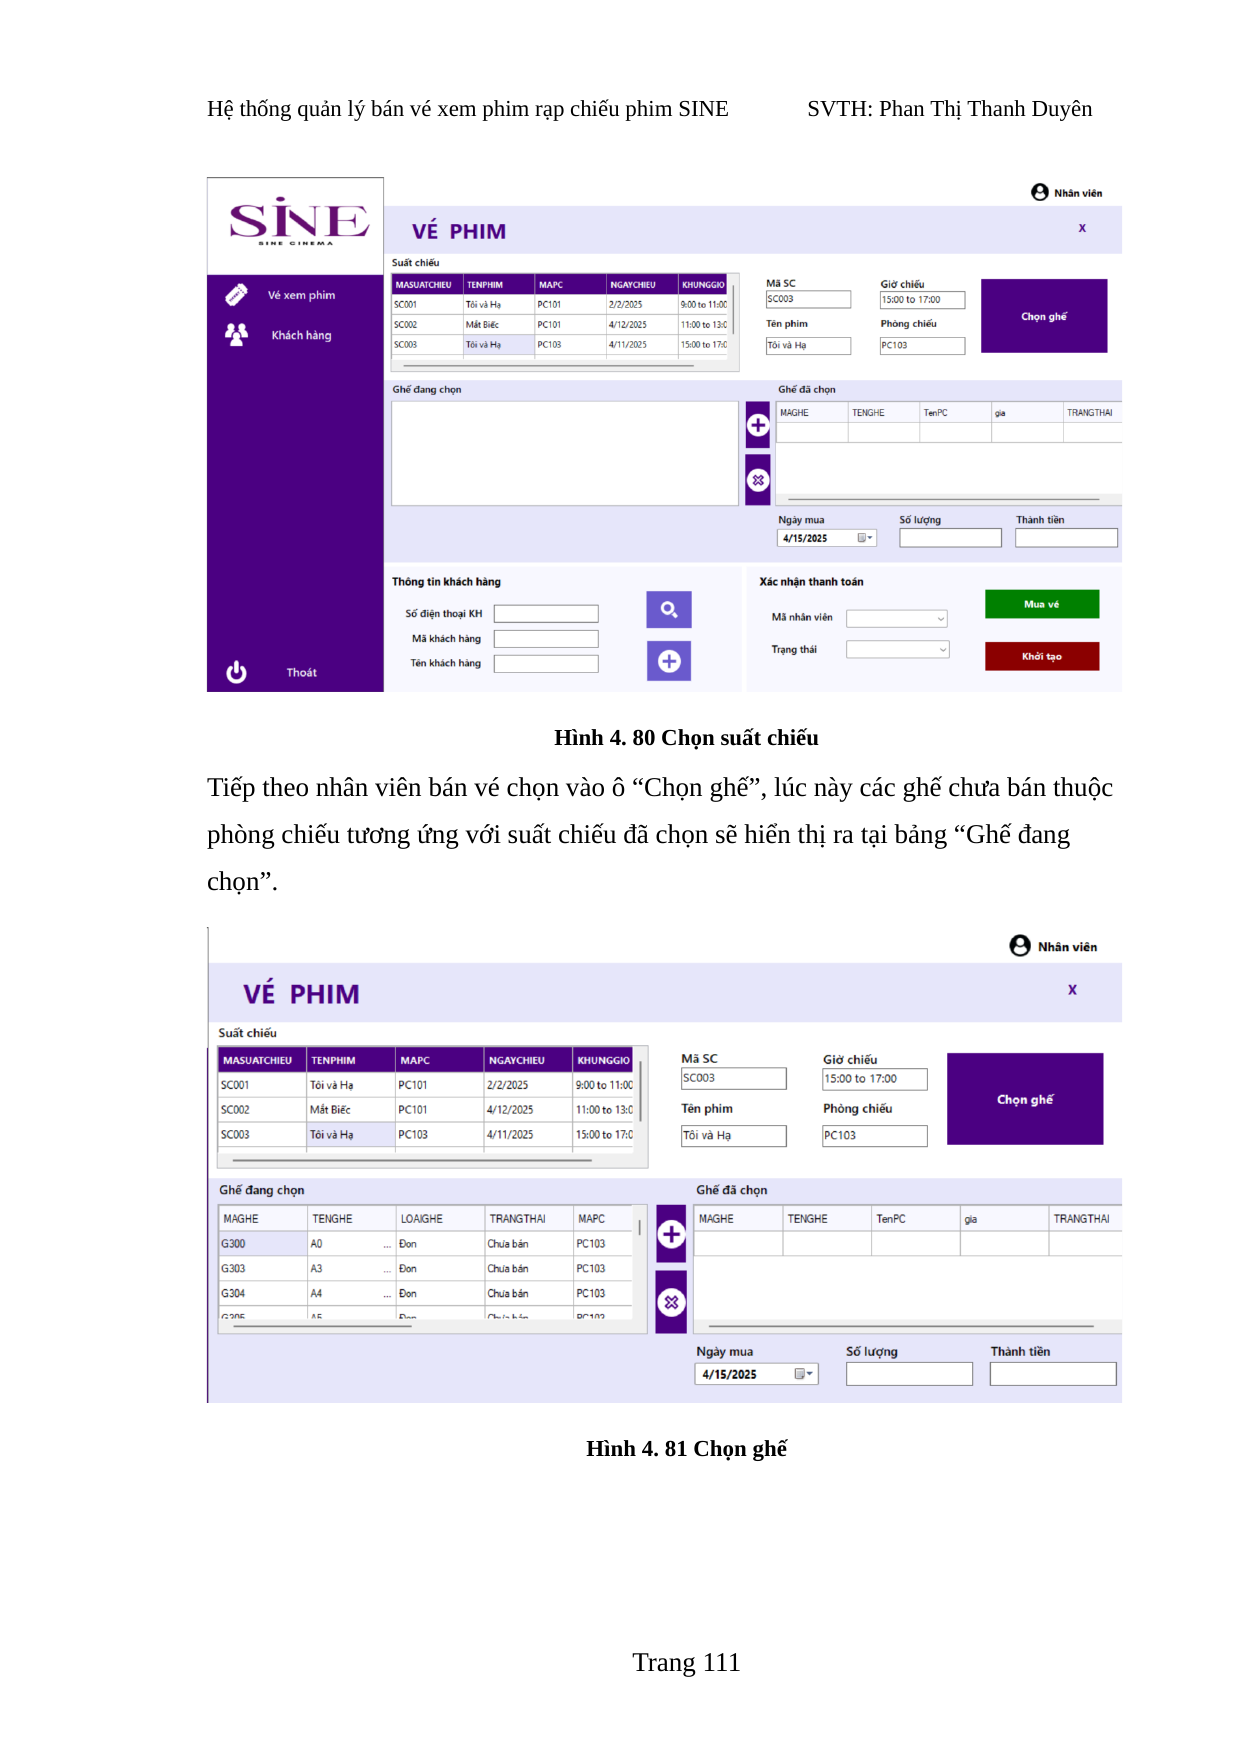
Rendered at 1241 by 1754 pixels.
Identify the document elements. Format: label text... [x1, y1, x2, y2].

text Hình 4. 80 Chọn suất chiếu [207, 724, 1122, 750]
text Hình 4. 81 Chọn ghế [207, 1435, 1122, 1462]
picture [206, 927, 1123, 1403]
text Tiếp theo nhân viên bán vé chọn vào ô “Chọn ghế”, lúc này các ghế chưa bán thuộc phòng chiếu tương ứng với suất chiếu đã chọn sẽ hiển thị ra tại bảng “Ghế đang chọn”. [207, 771, 1122, 896]
picture [206, 177, 1123, 692]
